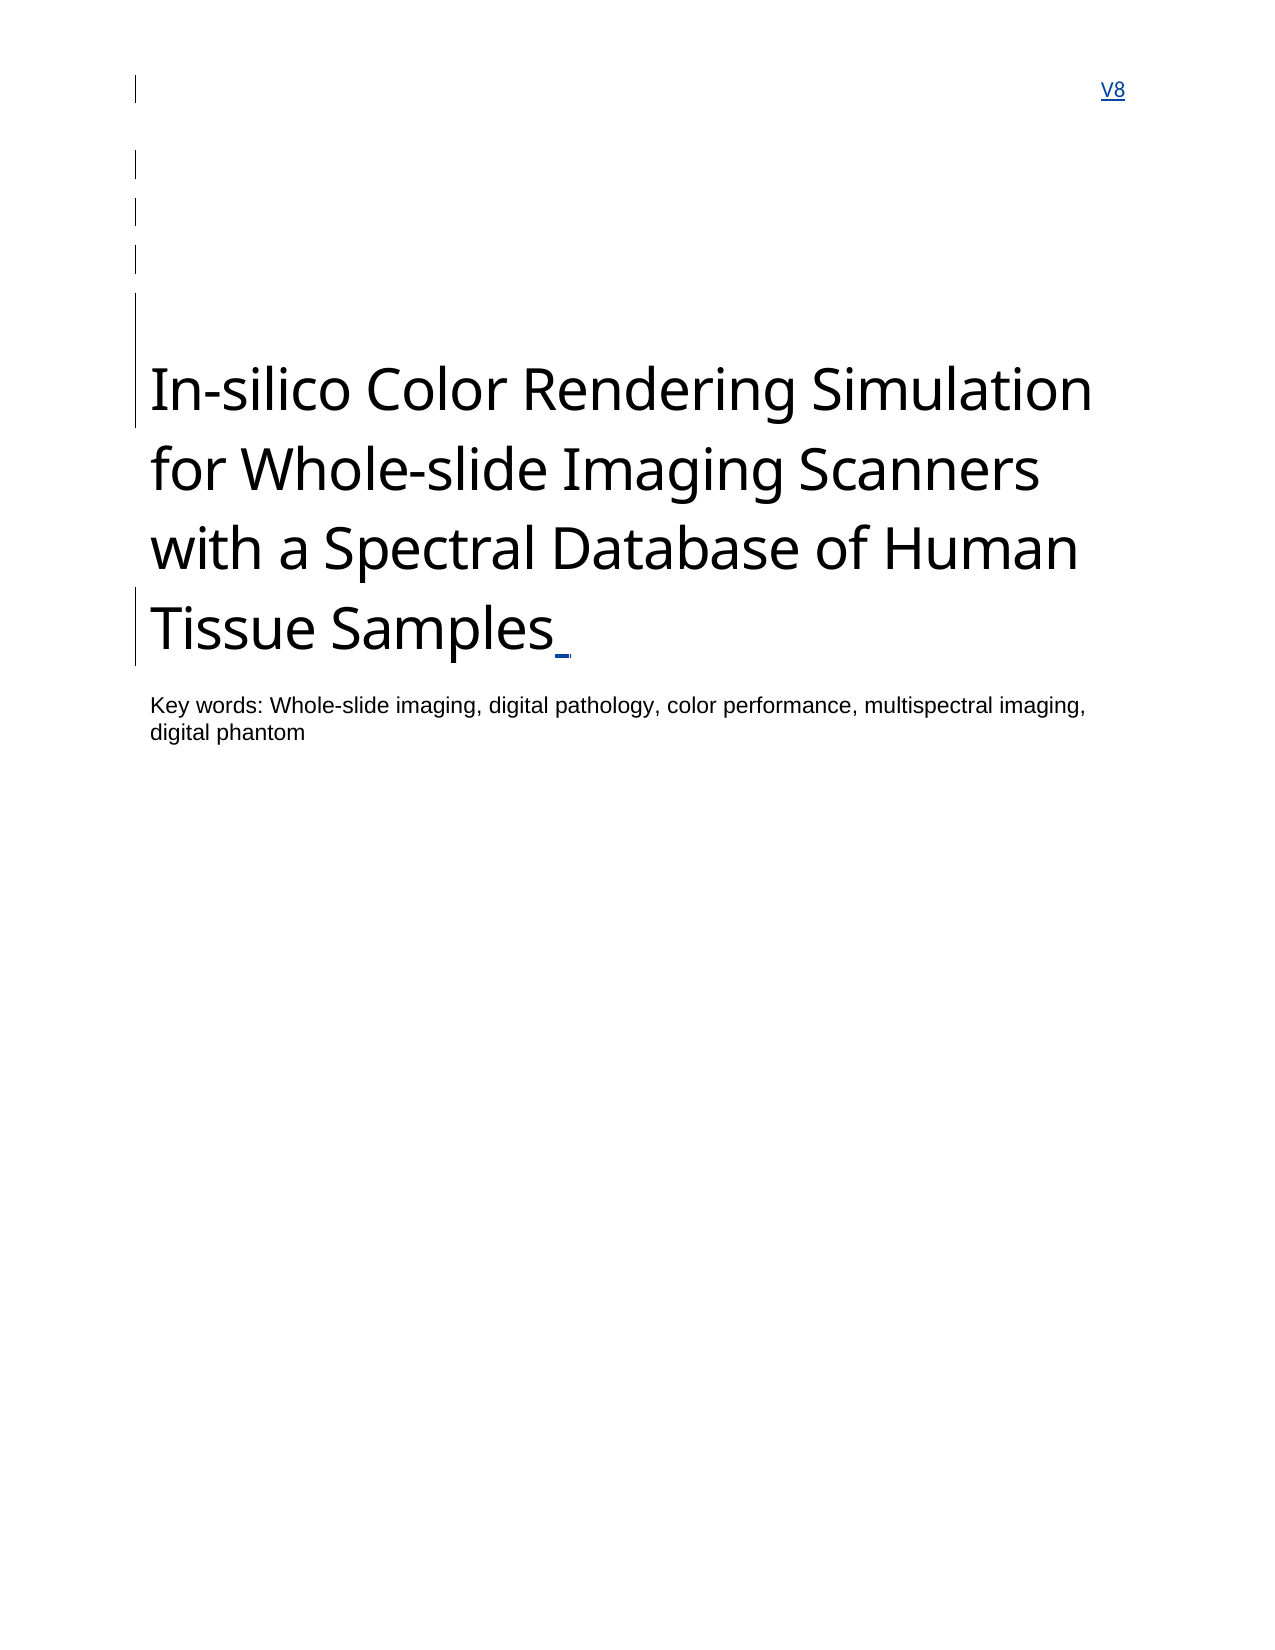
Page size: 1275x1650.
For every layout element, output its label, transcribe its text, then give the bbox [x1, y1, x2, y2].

title In-silico Color Rendering Simulation for Whole-slide Imaging Scanners with a Spectral Database of Human Tissue Samples [150, 348, 1125, 666]
text Key words: Whole-slide imaging, digital pathology, color performance, multispectral imaging, digital phantom [150, 692, 1125, 745]
